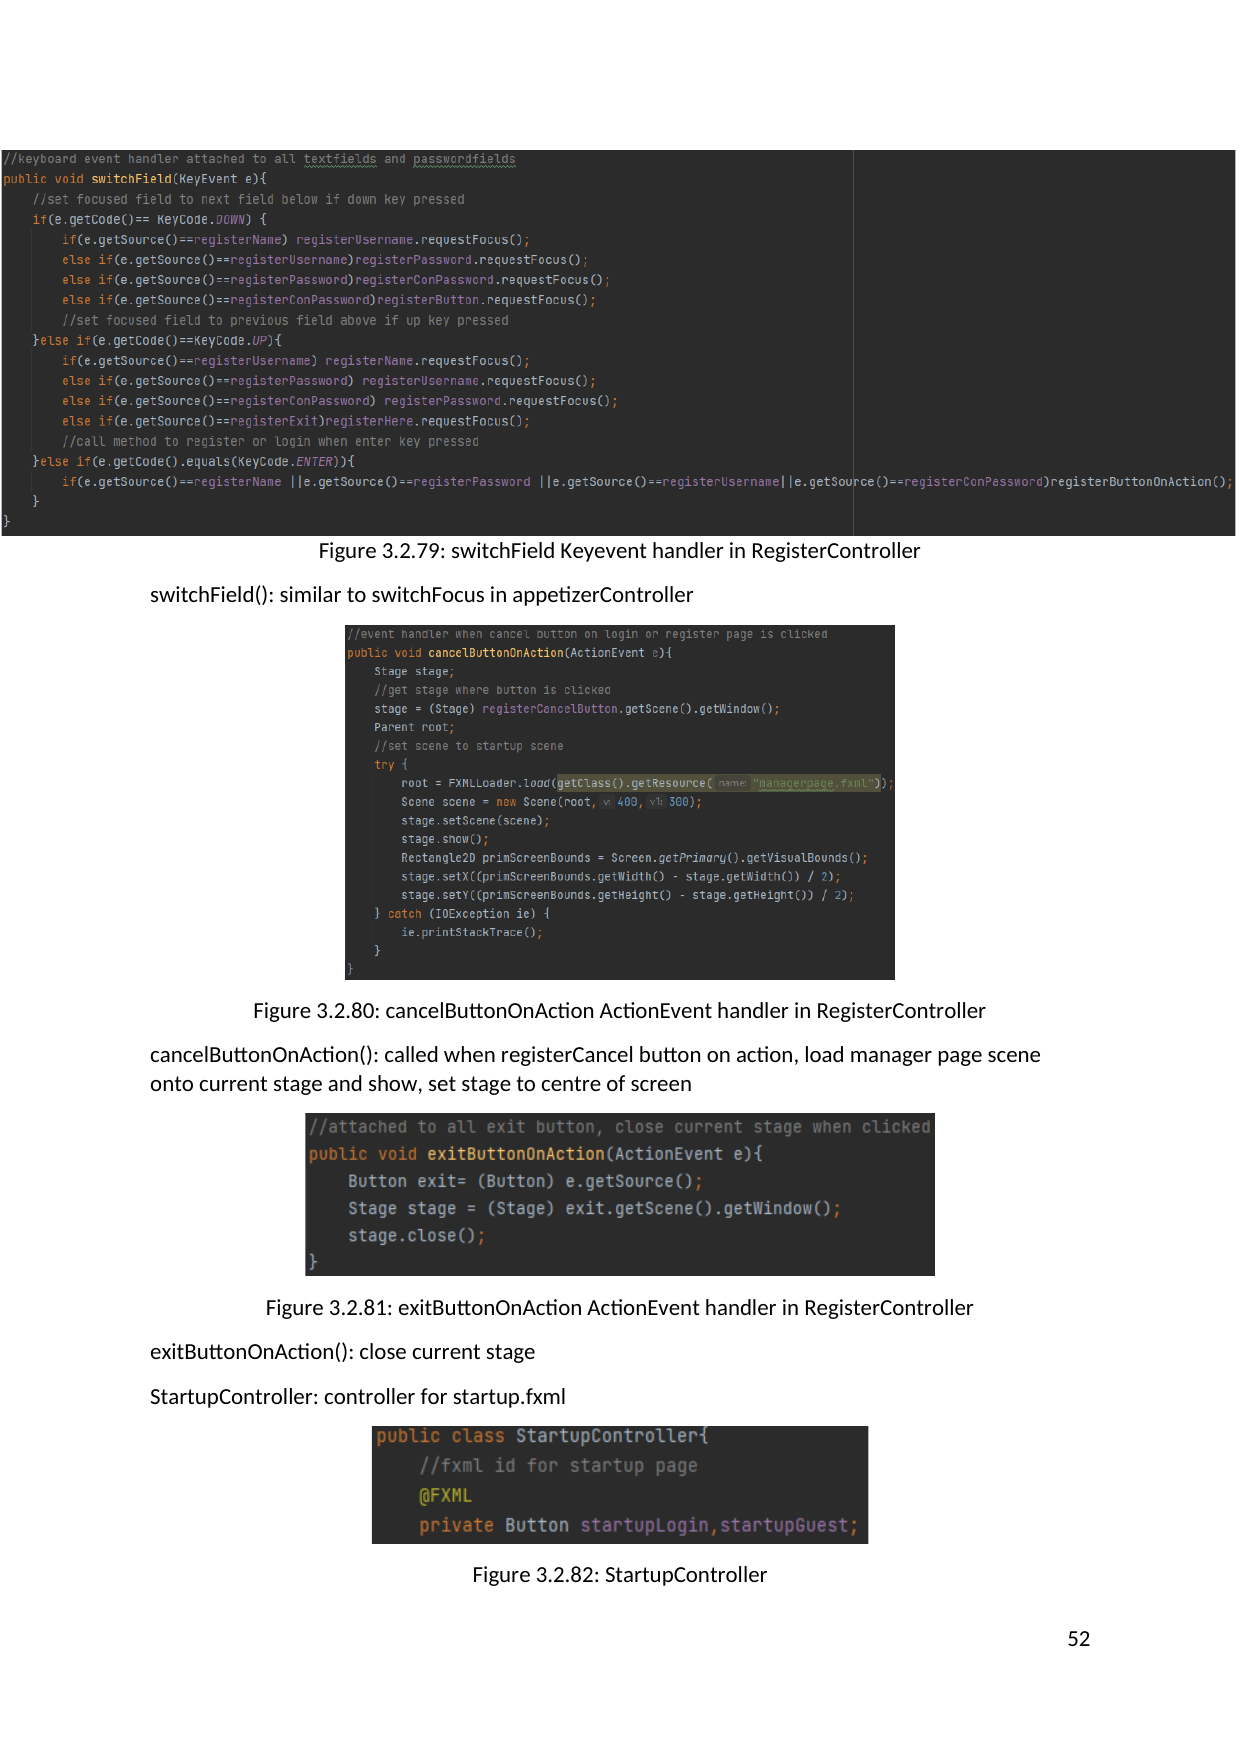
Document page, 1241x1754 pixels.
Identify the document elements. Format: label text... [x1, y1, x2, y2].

picture [371, 1426, 869, 1544]
text switchField(): similar to switchFocus in appetizerController [150, 581, 1090, 609]
text StartupController: controller for startup.fxml [150, 1382, 1090, 1410]
picture [1, 150, 1236, 536]
picture [345, 625, 895, 980]
text Figure 3.2.80: cancelButtonOnAction ActionEvent handler in RegisterController [150, 996, 1090, 1024]
text Figure 3.2.79: switchField Keyevent handler in RegisterController [150, 536, 1090, 564]
text cancelButtonOnAction(): called when registerCancel button on action, load manager page scene onto current stage and show, set stage to centre of screen [150, 1041, 1090, 1097]
picture [305, 1113, 935, 1276]
text exitButtonOnAction(): close current stage [150, 1337, 1090, 1365]
text Figure 3.2.81: exitButtonOnAction ActionEvent handler in RegisterController [150, 1293, 1090, 1321]
text Figure 3.2.82: StartupController [150, 1560, 1090, 1588]
